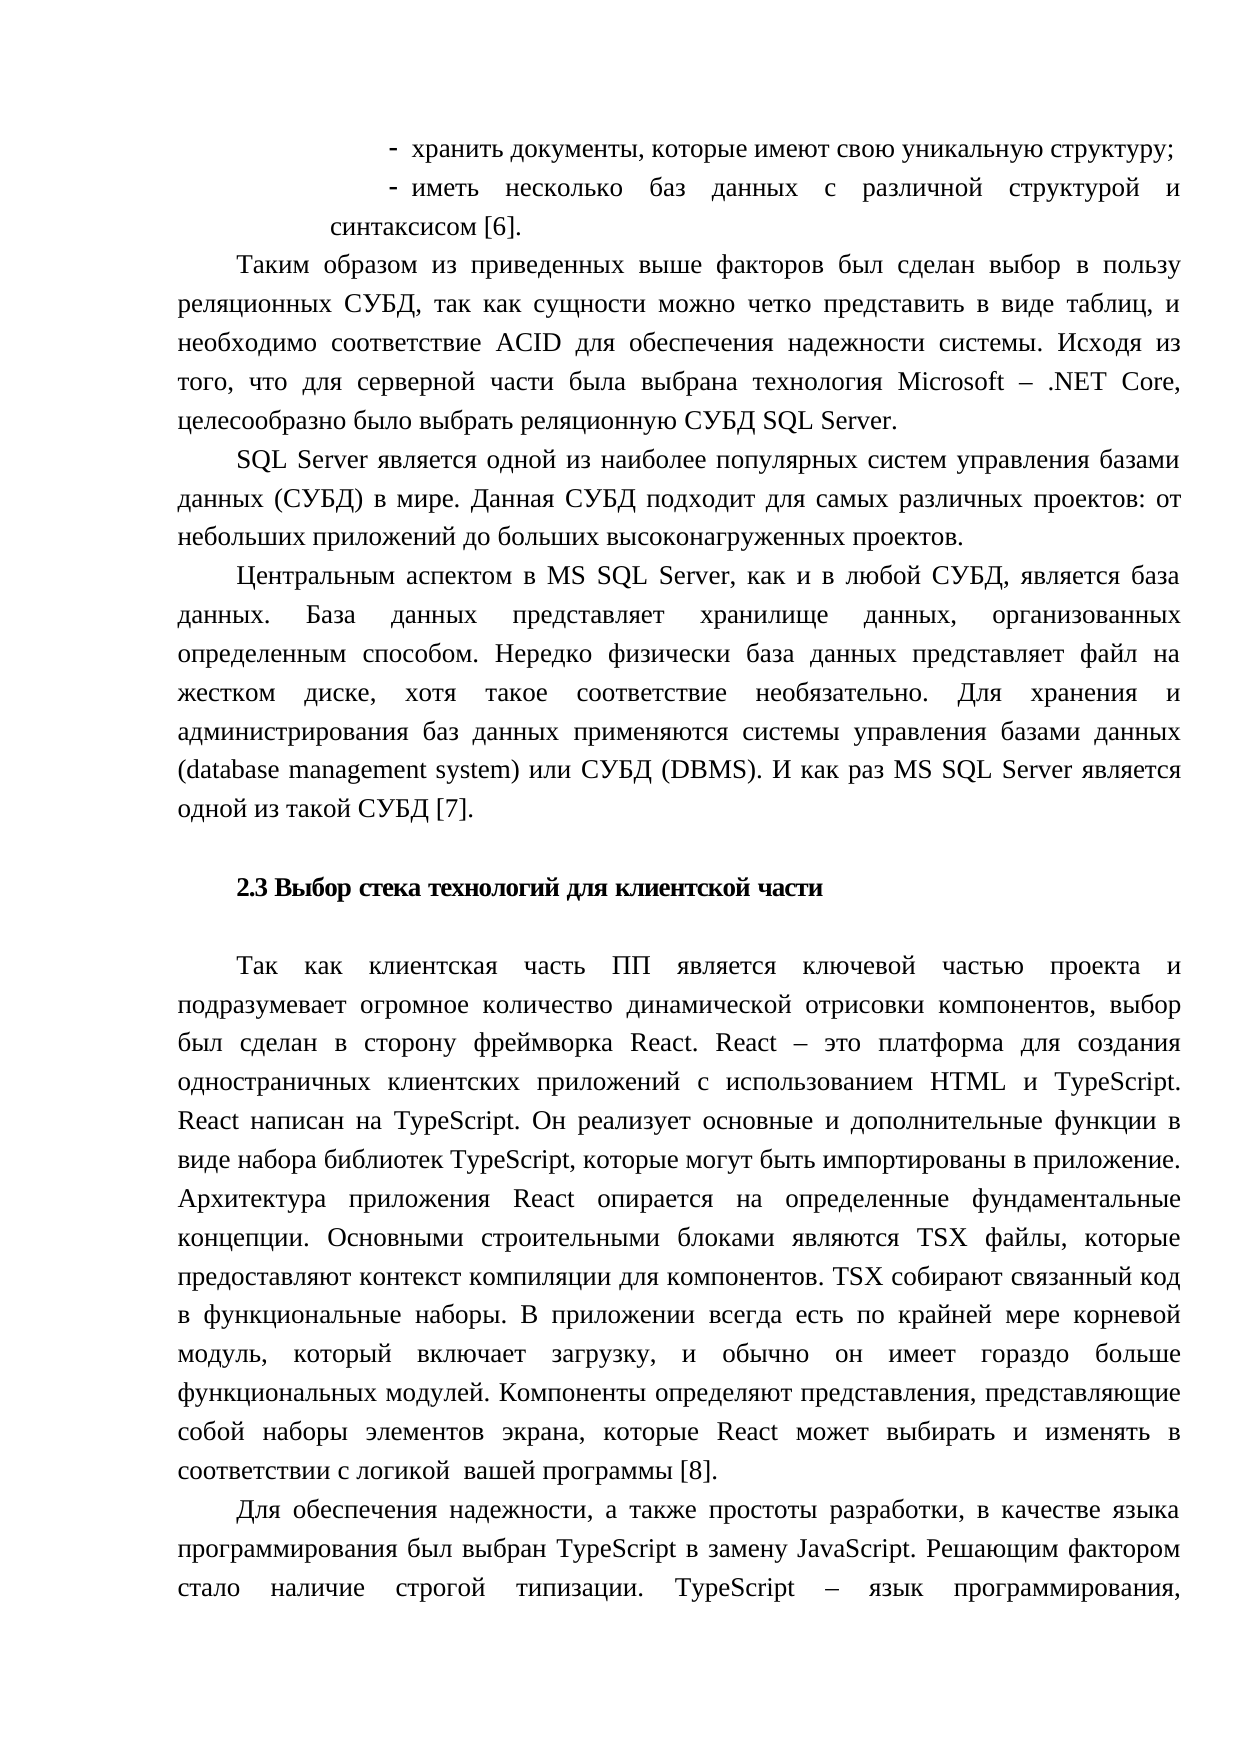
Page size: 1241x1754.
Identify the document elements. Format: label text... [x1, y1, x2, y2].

text SQL Server является одной из наиболее популярных систем управления базами данных (СУБД) в мире. Данная СУБД подходит для самых различных проектов: от небольших приложений до больших высоконагруженных проектов. [177, 443, 1181, 552]
text Таким образом из приведенных выше факторов был сделан выбор в пользу реляционных СУБД, так как сущности можно четко представить в виде таблиц, и необходимо соответствие ACID для обеспечения надежности системы. Исходя из того, что для серверной части была выбрана технология Microsoft – .NET Core, целесообразно было выбрать реляционную СУБД SQL Server. [177, 248, 1181, 435]
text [177, 1493, 1181, 1602]
text Центральным аспектом в MS SQL Server, как и в любой СУБД, является база данных. База данных представляет хранилище данных, организованных определенным способом. Нередко физически база данных представляет файл на жестком диске, хотя такое соответствие необязательно. Для хранения и администрирования баз данных применяются системы управления базами данных (database management system) или СУБД (DBMS). И как раз MS SQL Server является одной из такой СУБД [7]. [177, 559, 1181, 824]
list иметь несколько баз данных с различной структурой и синтаксисом [6]. [330, 171, 1181, 241]
text Так как клиентская часть ПП является ключевой частью проекта и подразумевает огромное количество динамической отрисовки компонентов, выбор был сделан в сторону фреймворка React. React – это платформа для создания одностраничных клиентских приложений с использованием HTML и TypeScript. React написан на TypeScript. Он реализует основные и дополнительные функции в виде набора библиотек TypeScript, которые могут быть импортированы в приложение. Архитектура приложения React опирается на определенные фундаментальные концепции. Основными строительными блоками являются TSX файлы, которые предоставляют контекст компиляции для компонентов. TSX собирают связанный код в функциональные наборы. В приложении всегда есть по крайней мере корневой модуль, который включает загрузку, и обычно он имеет гораздо больше функциональных модулей. Компоненты определяют представления, представляющие собой наборы элементов экрана, которые React может выбирать и изменять в соответствии с логикой вашей программы [8]. [177, 949, 1181, 1485]
list хранить документы, которые имеют свою уникальную структуру; [330, 132, 1181, 163]
subtitle Выбор стека технологий для клиентской части [177, 871, 1181, 902]
